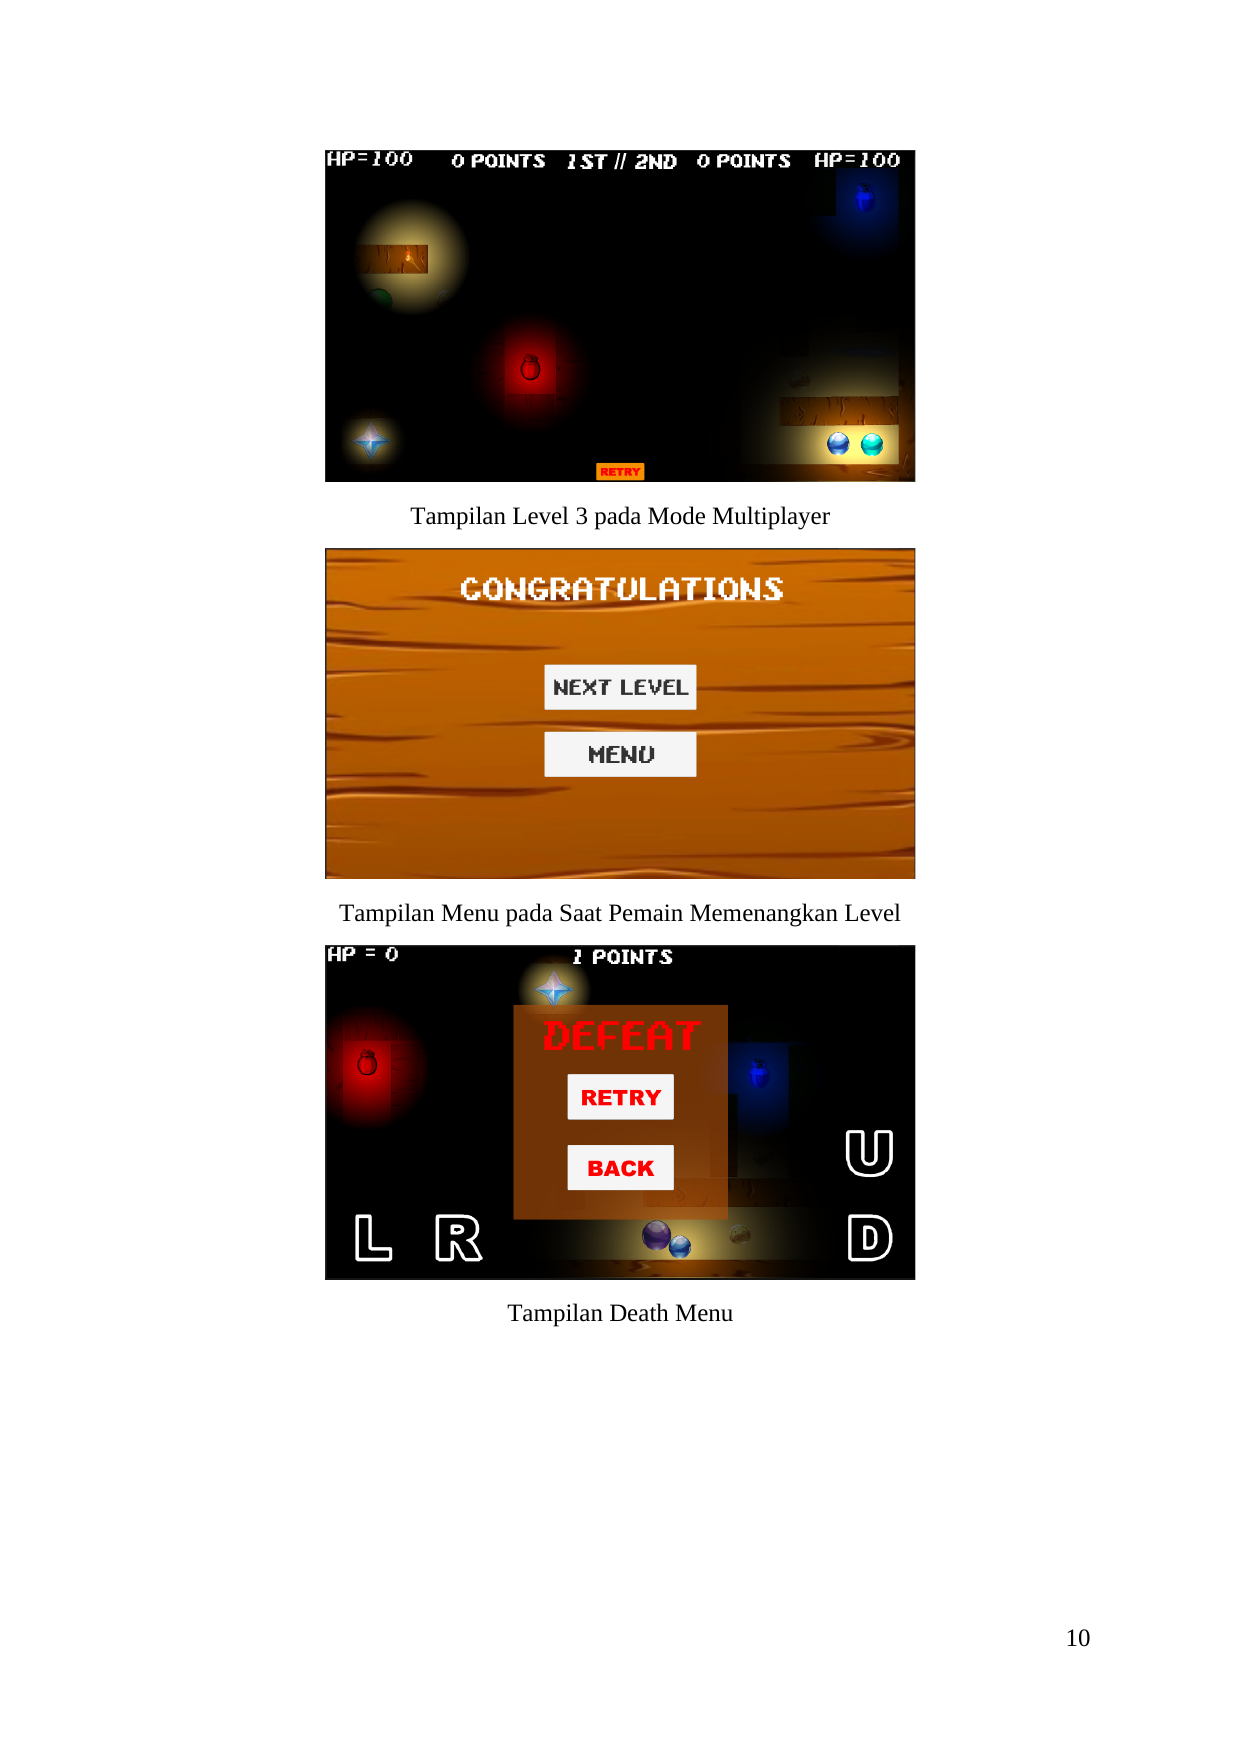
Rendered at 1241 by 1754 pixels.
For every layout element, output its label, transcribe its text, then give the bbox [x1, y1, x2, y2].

picture [325, 150, 916, 482]
text Tampilan Menu pada Saat Pemain Memenangkan Level [150, 898, 1090, 927]
picture [325, 548, 916, 879]
text Tampilan Level 3 pada Mode Multiplayer [150, 501, 1090, 529]
picture [325, 945, 916, 1280]
text Tampilan Death Menu [150, 1298, 1090, 1327]
